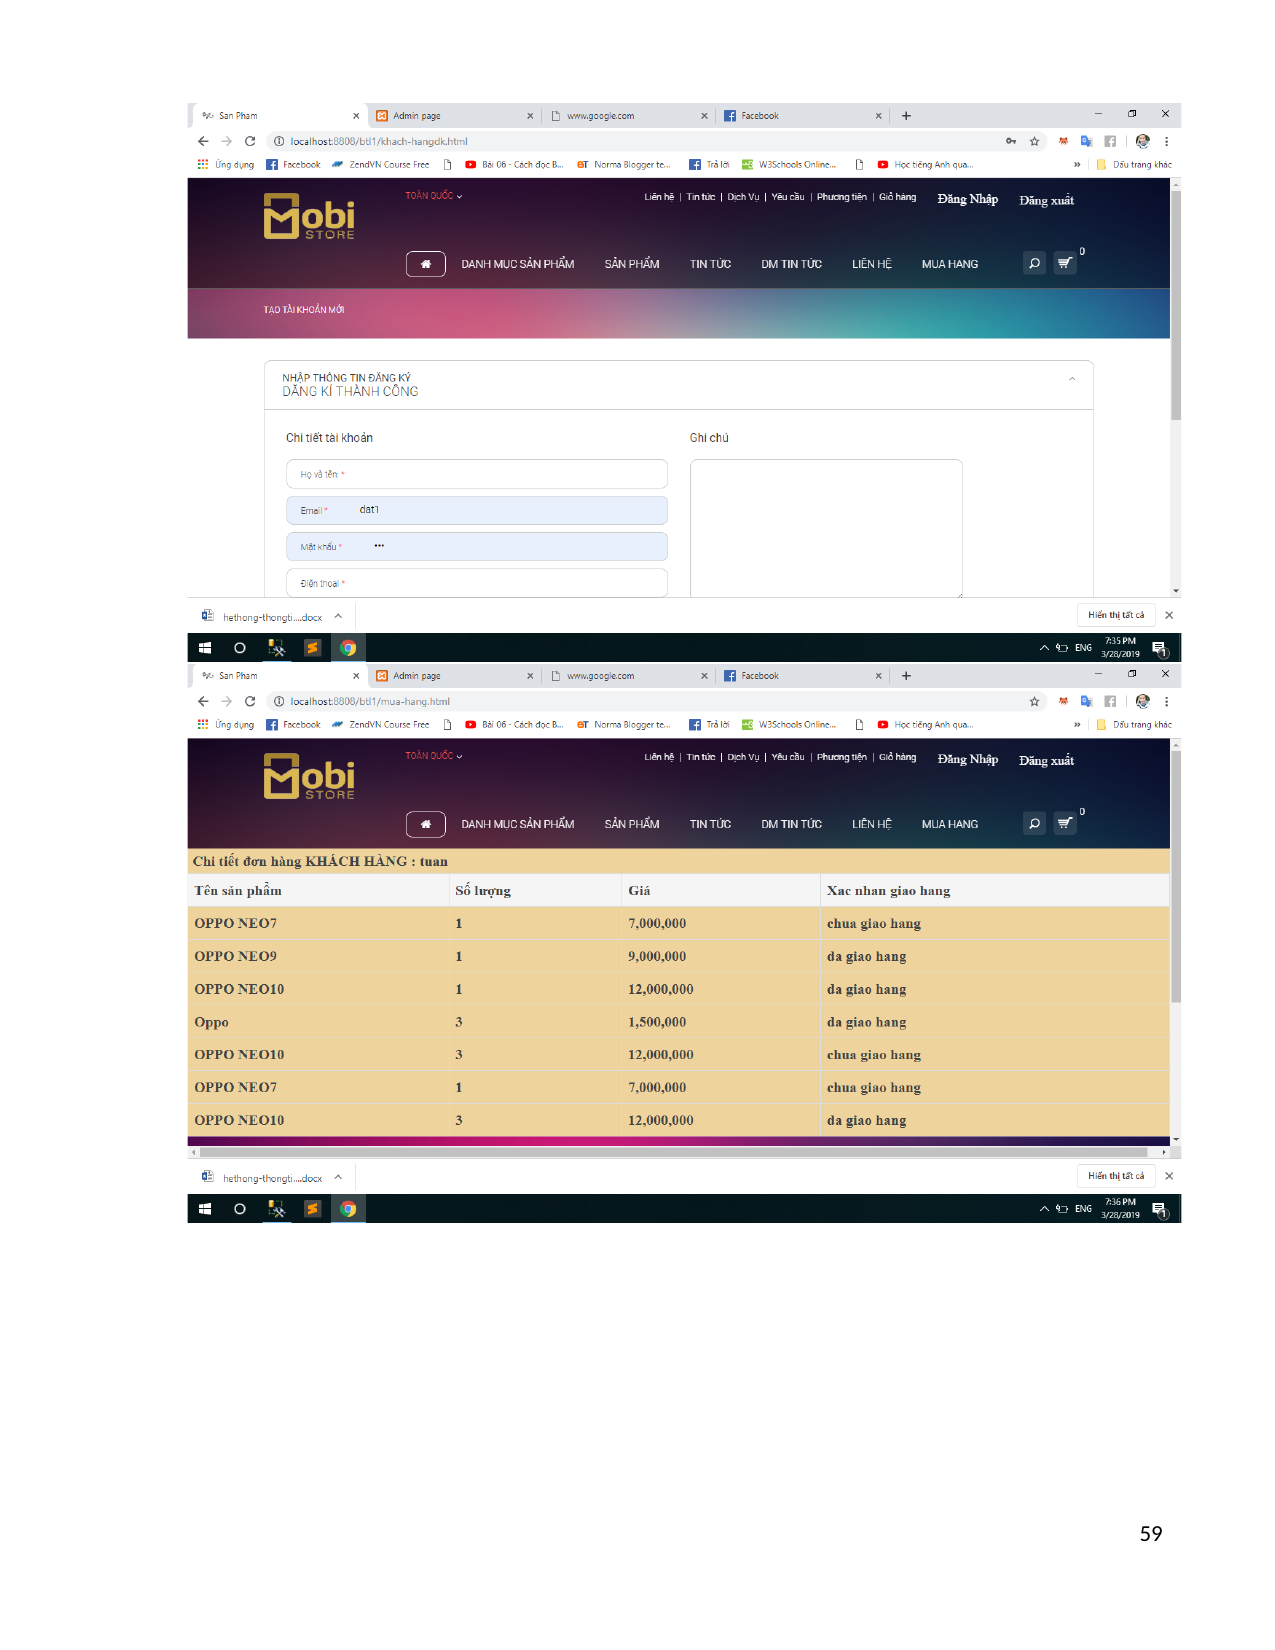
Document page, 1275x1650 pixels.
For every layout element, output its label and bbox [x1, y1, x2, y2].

picture [187, 103, 1182, 662]
picture [187, 664, 1182, 1223]
